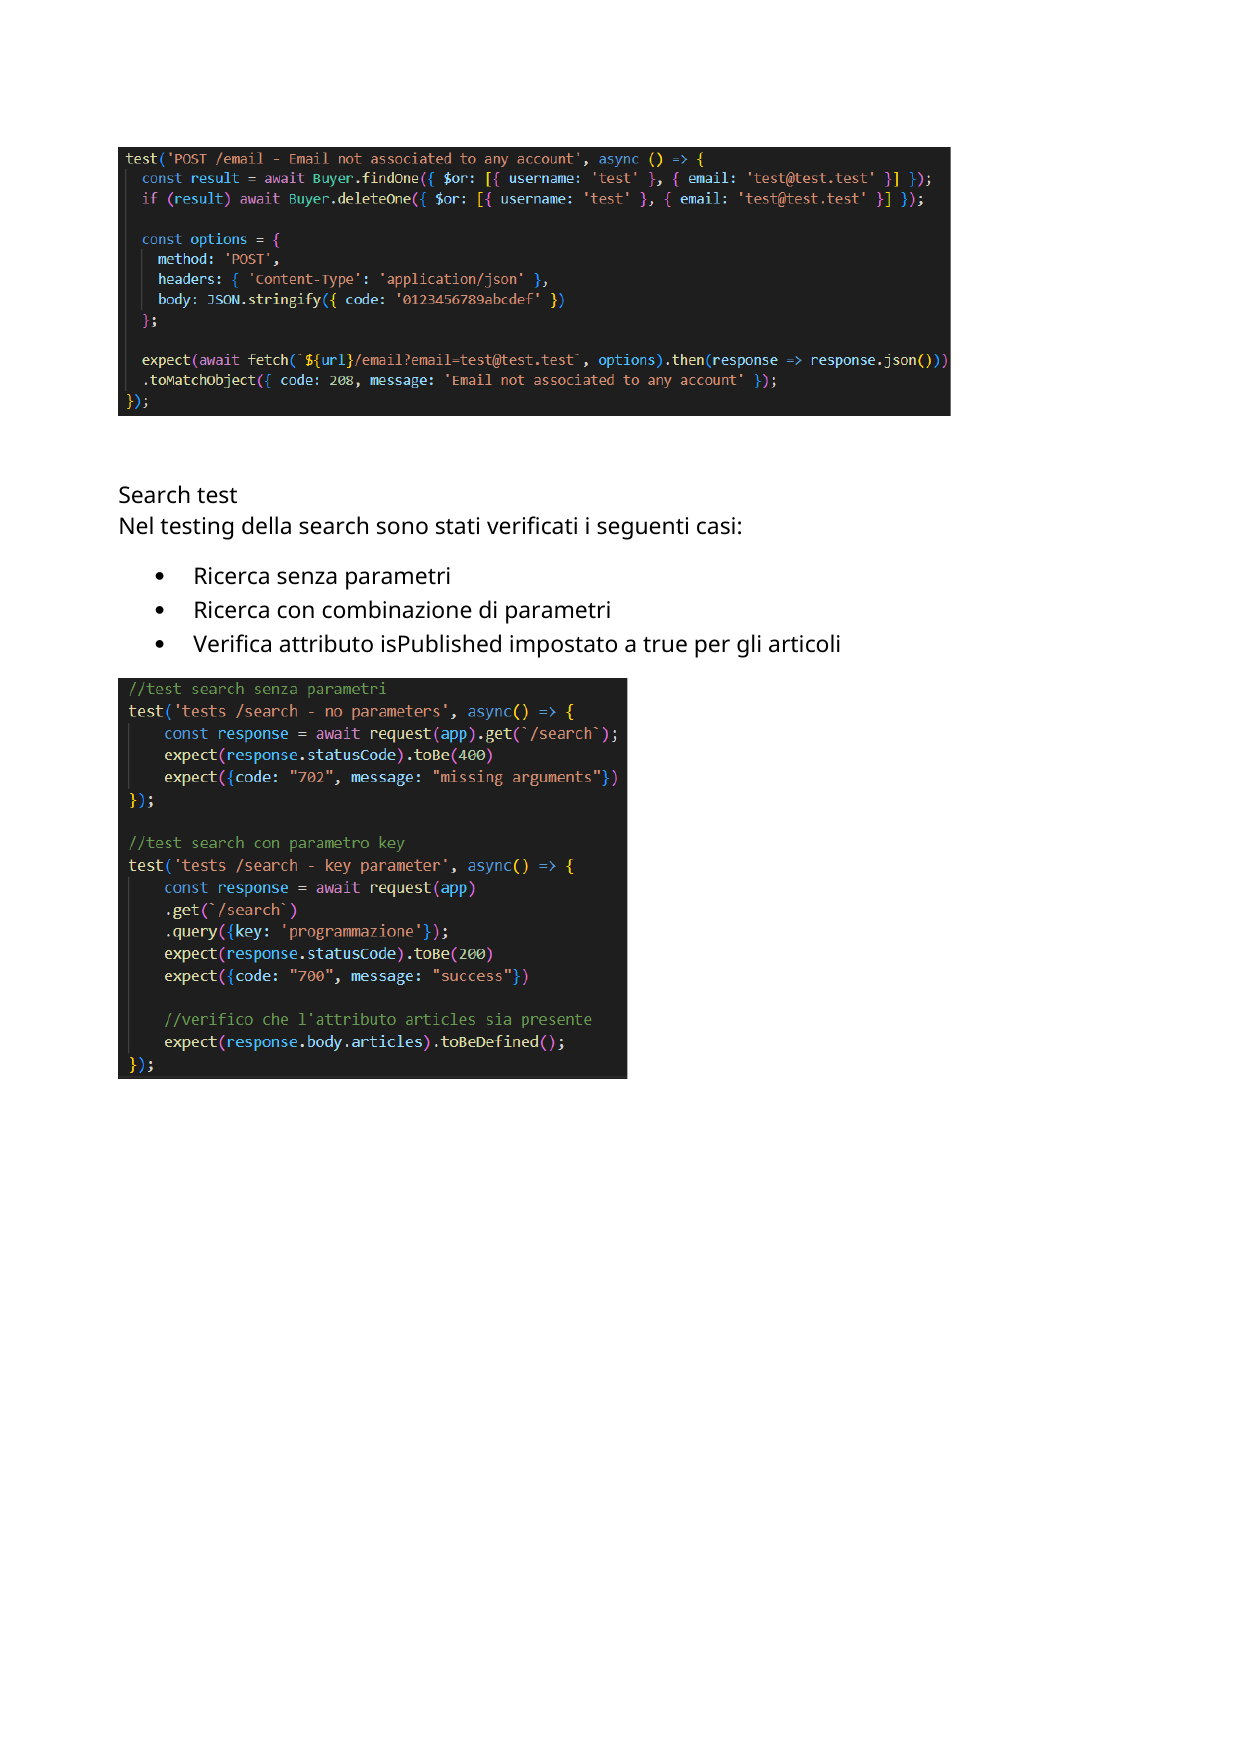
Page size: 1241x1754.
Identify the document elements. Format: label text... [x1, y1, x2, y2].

text Nel testing della search sono stati verificati i seguenti casi: [118, 510, 1122, 541]
list Ricerca senza parametri [156, 560, 1122, 591]
list Ricerca con combinazione di parametri [156, 594, 1122, 625]
text Search test [118, 478, 1122, 510]
picture [118, 678, 628, 1079]
list Verifica attributo isPublished impostato a true per gli articoli [156, 628, 1122, 659]
picture [118, 147, 951, 416]
